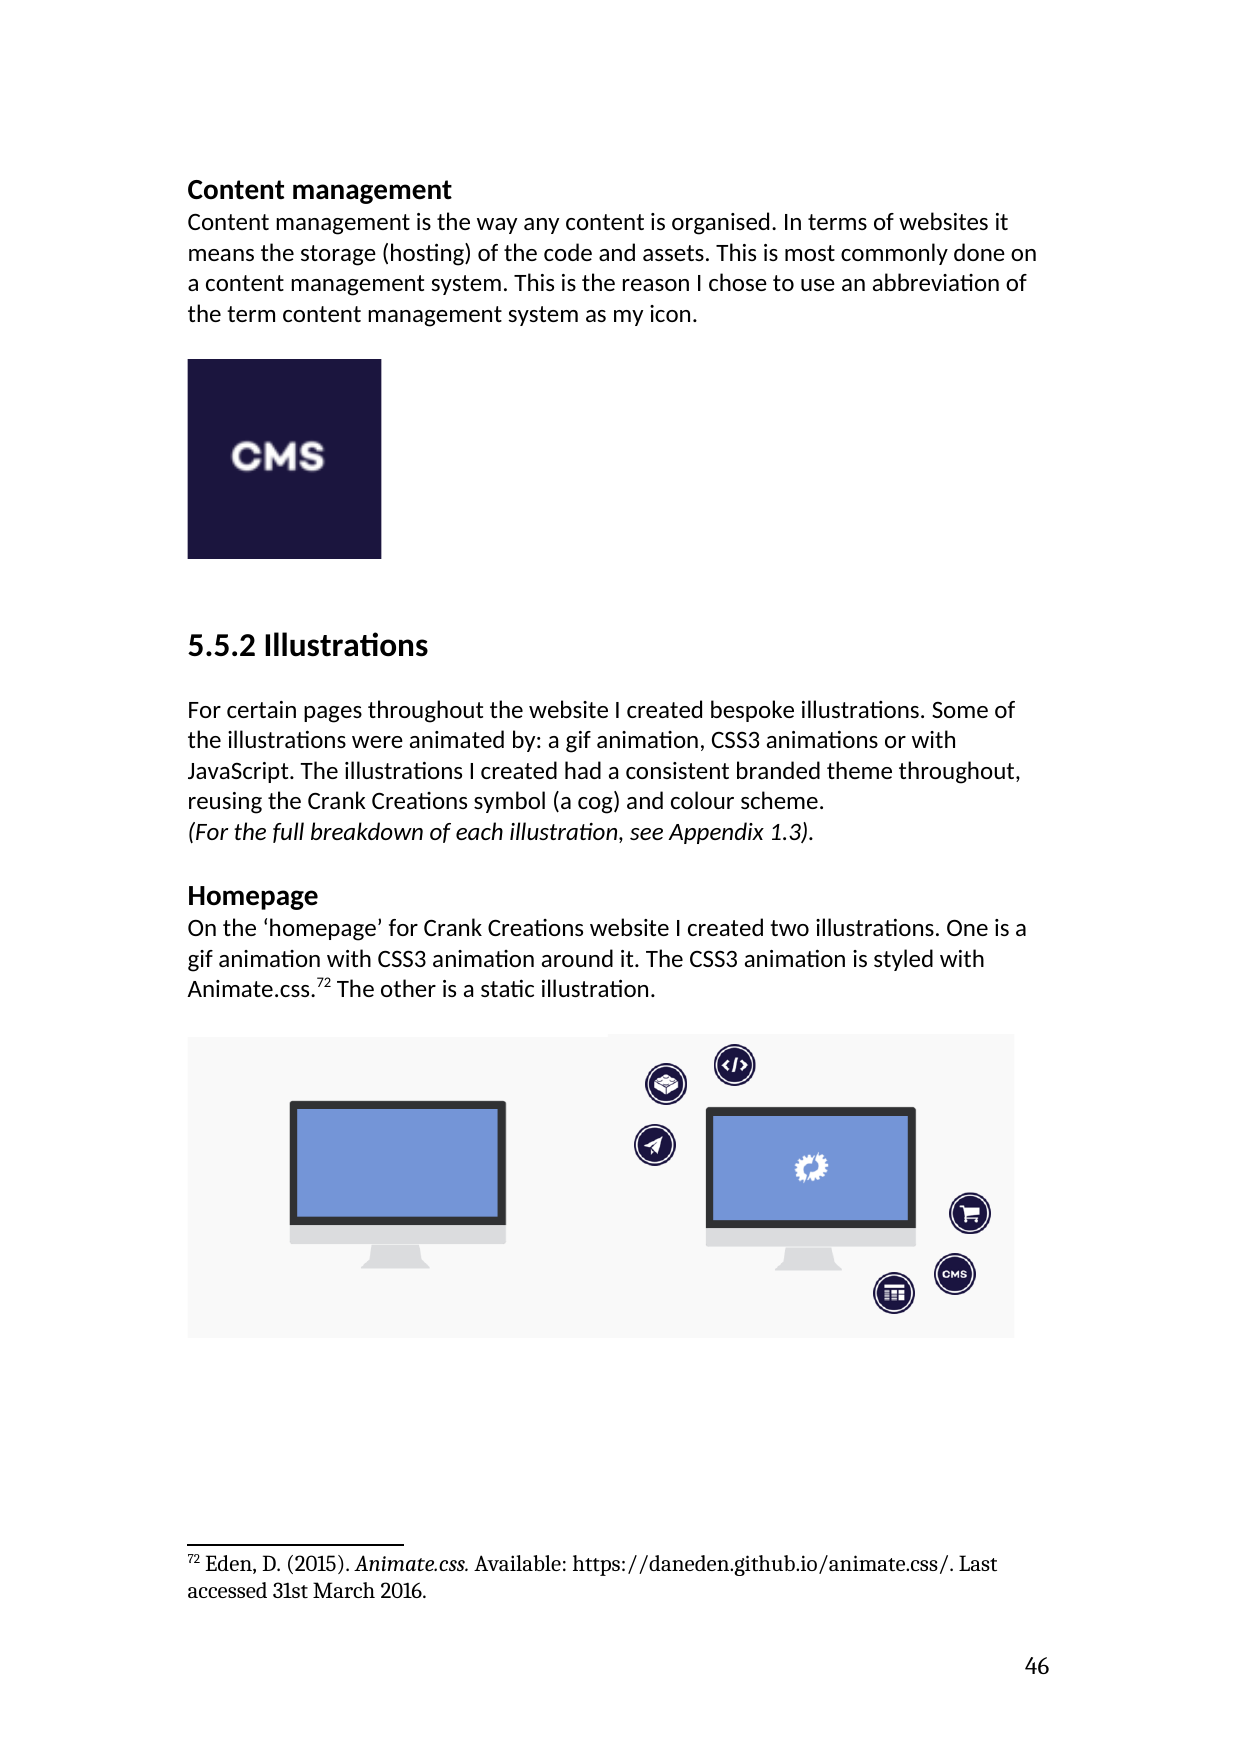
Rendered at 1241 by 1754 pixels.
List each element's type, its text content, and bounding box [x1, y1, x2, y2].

text On the ‘homepage’ for Crank Creations website I created two illustrations. One is a gif animation with CSS3 animation around it. The CSS3 animation is styled with Animate.css. The other is a static illustration. [187, 912, 1049, 1004]
text Content management is the way any content is organised. In terms of websites it means the storage (hosting) of the code and assets. This is most commonly done on a content management system. This is the reason I chose to use an abbreviation of the term content management system as my icon. [187, 206, 1049, 328]
text For certain pages throughout the website I created bespoke illustrations. Some of the illustrations were animated by: a gif animation, CSS3 animations or with JavaScript. The illustrations I created had a consistent branded theme throughout, reusing the Crank Creations symbol (a cog) and colour scheme. [187, 694, 1049, 816]
text (For the full breakdown of each illustration, see Appendix 1.3). Homepage [187, 816, 1049, 912]
picture [187, 359, 382, 559]
subtitle 5.5.2 Illustrations [187, 624, 1049, 664]
picture [187, 1034, 1015, 1338]
subtitle Content management [187, 171, 1049, 206]
